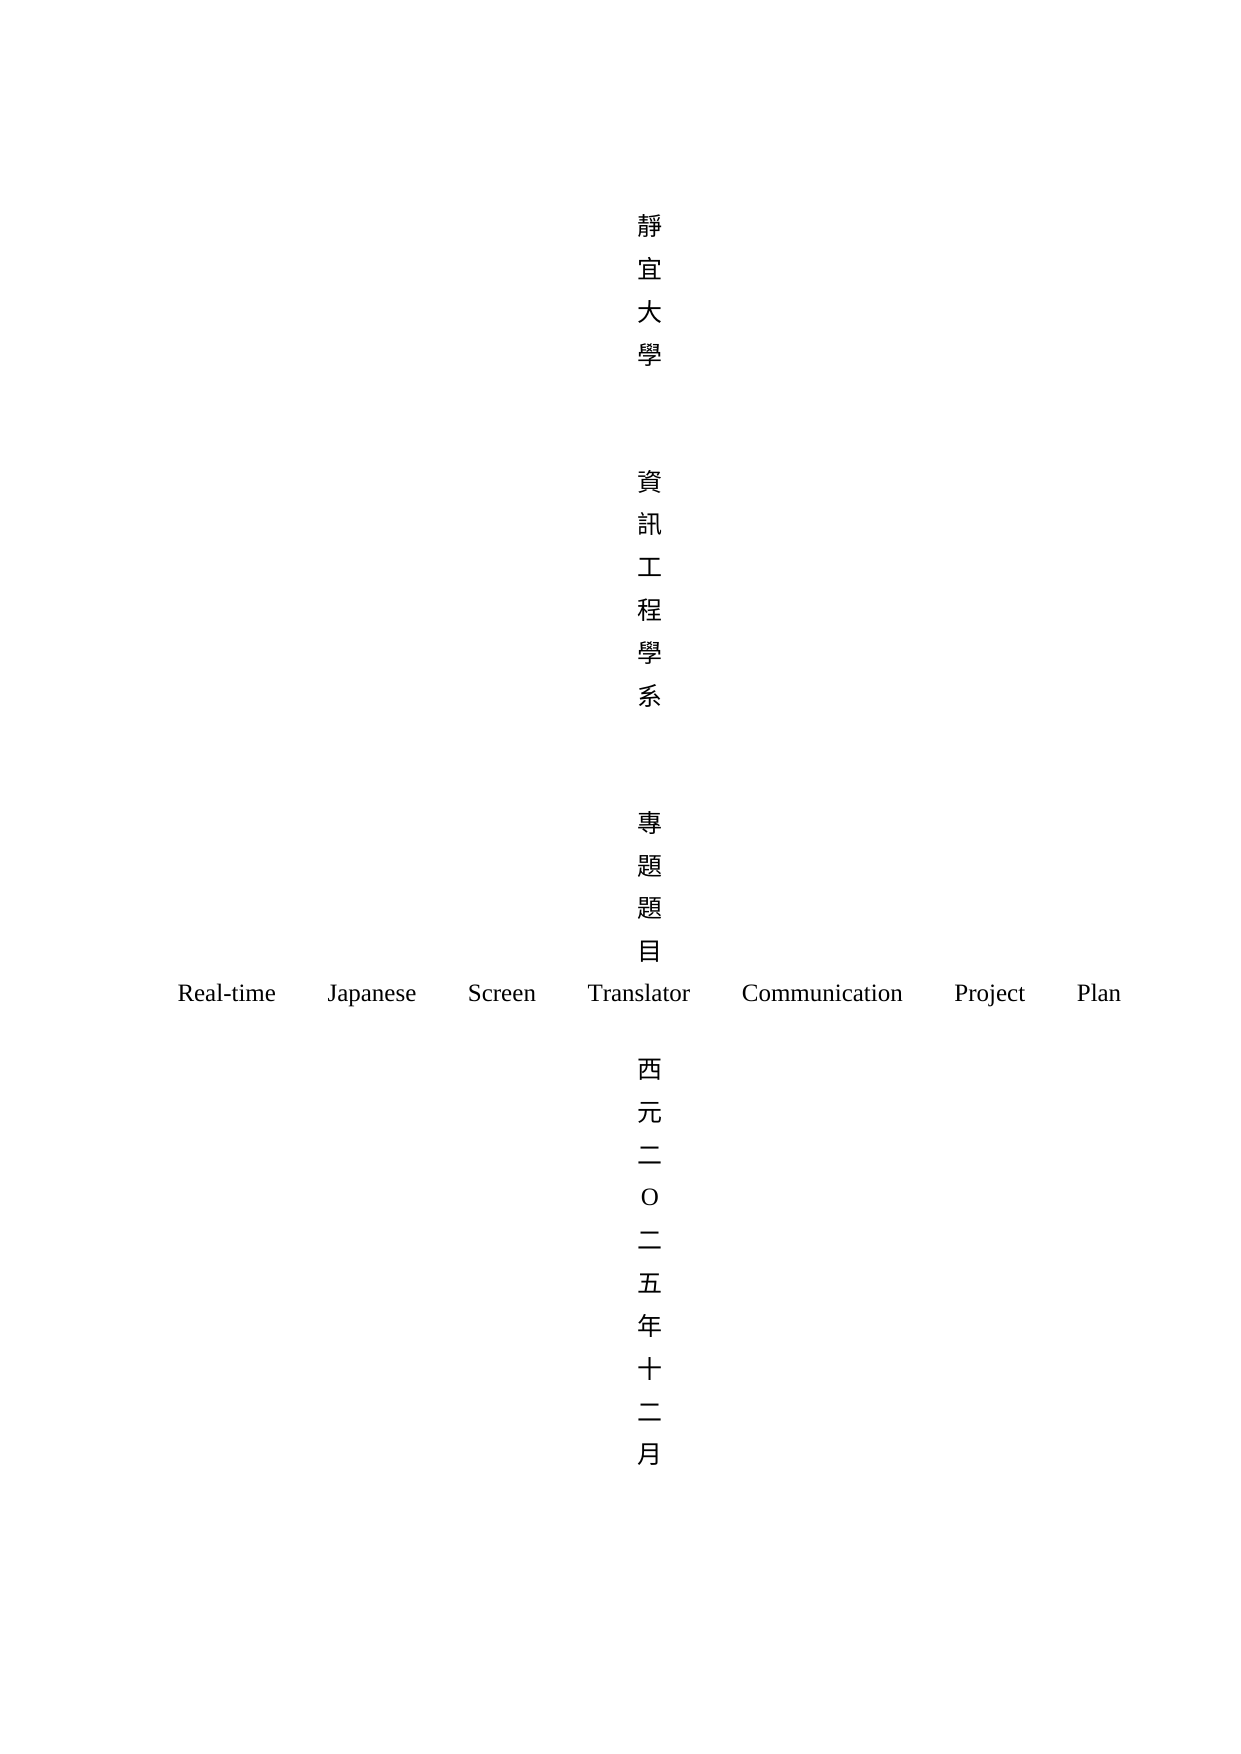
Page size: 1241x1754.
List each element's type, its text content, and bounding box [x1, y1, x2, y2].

text 學 [177, 335, 1122, 372]
text 西 [177, 1049, 1122, 1087]
text 二 [177, 1391, 1122, 1429]
text 資 [177, 461, 1122, 499]
text 學 [177, 633, 1122, 671]
text Real-time Japanese Screen Translator Communication Project Plan [177, 974, 1122, 1012]
text 工 [177, 547, 1122, 585]
text 靜 [177, 206, 1122, 244]
text 五 [177, 1263, 1122, 1300]
text 大 [177, 292, 1122, 329]
text 訊 [177, 504, 1122, 542]
text 專 [177, 802, 1122, 840]
text O [177, 1178, 1122, 1215]
text 系 [177, 676, 1122, 713]
text 題 [177, 845, 1122, 883]
text 程 [177, 590, 1122, 628]
text 題 [177, 888, 1122, 926]
text 月 [177, 1434, 1122, 1472]
text 二 [177, 1135, 1122, 1172]
text 十 [177, 1348, 1122, 1386]
text 元 [177, 1092, 1122, 1129]
text 宜 [177, 249, 1122, 287]
text 二 [177, 1220, 1122, 1257]
text 年 [177, 1306, 1122, 1343]
text 目 [177, 931, 1122, 969]
